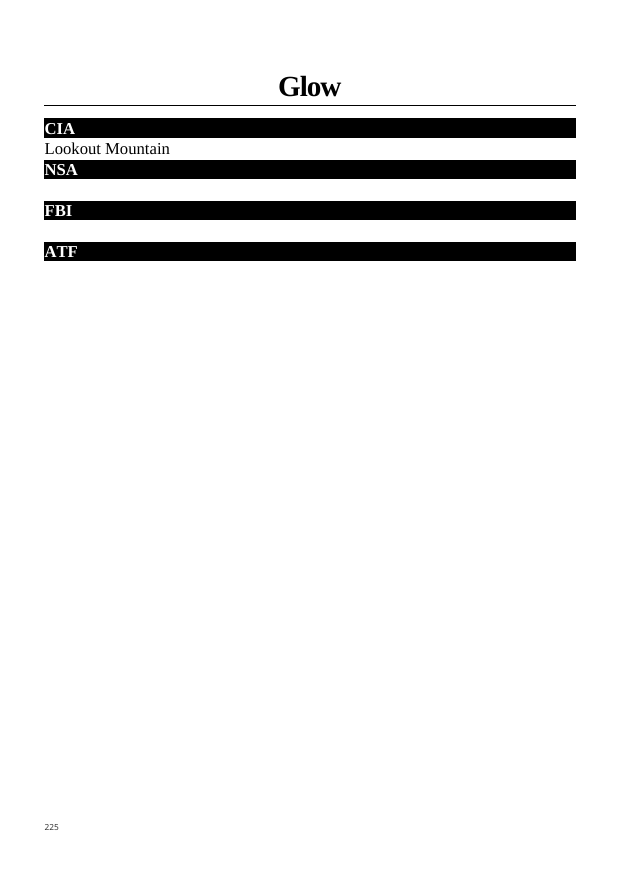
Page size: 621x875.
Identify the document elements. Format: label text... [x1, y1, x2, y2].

subtitle Glow [44, 69, 576, 105]
text Lookout Mountain [44, 139, 576, 158]
subtitle FBI [44, 201, 576, 220]
subtitle ATF [44, 242, 576, 261]
subtitle NSA [44, 160, 576, 179]
subtitle CIA [44, 118, 576, 138]
